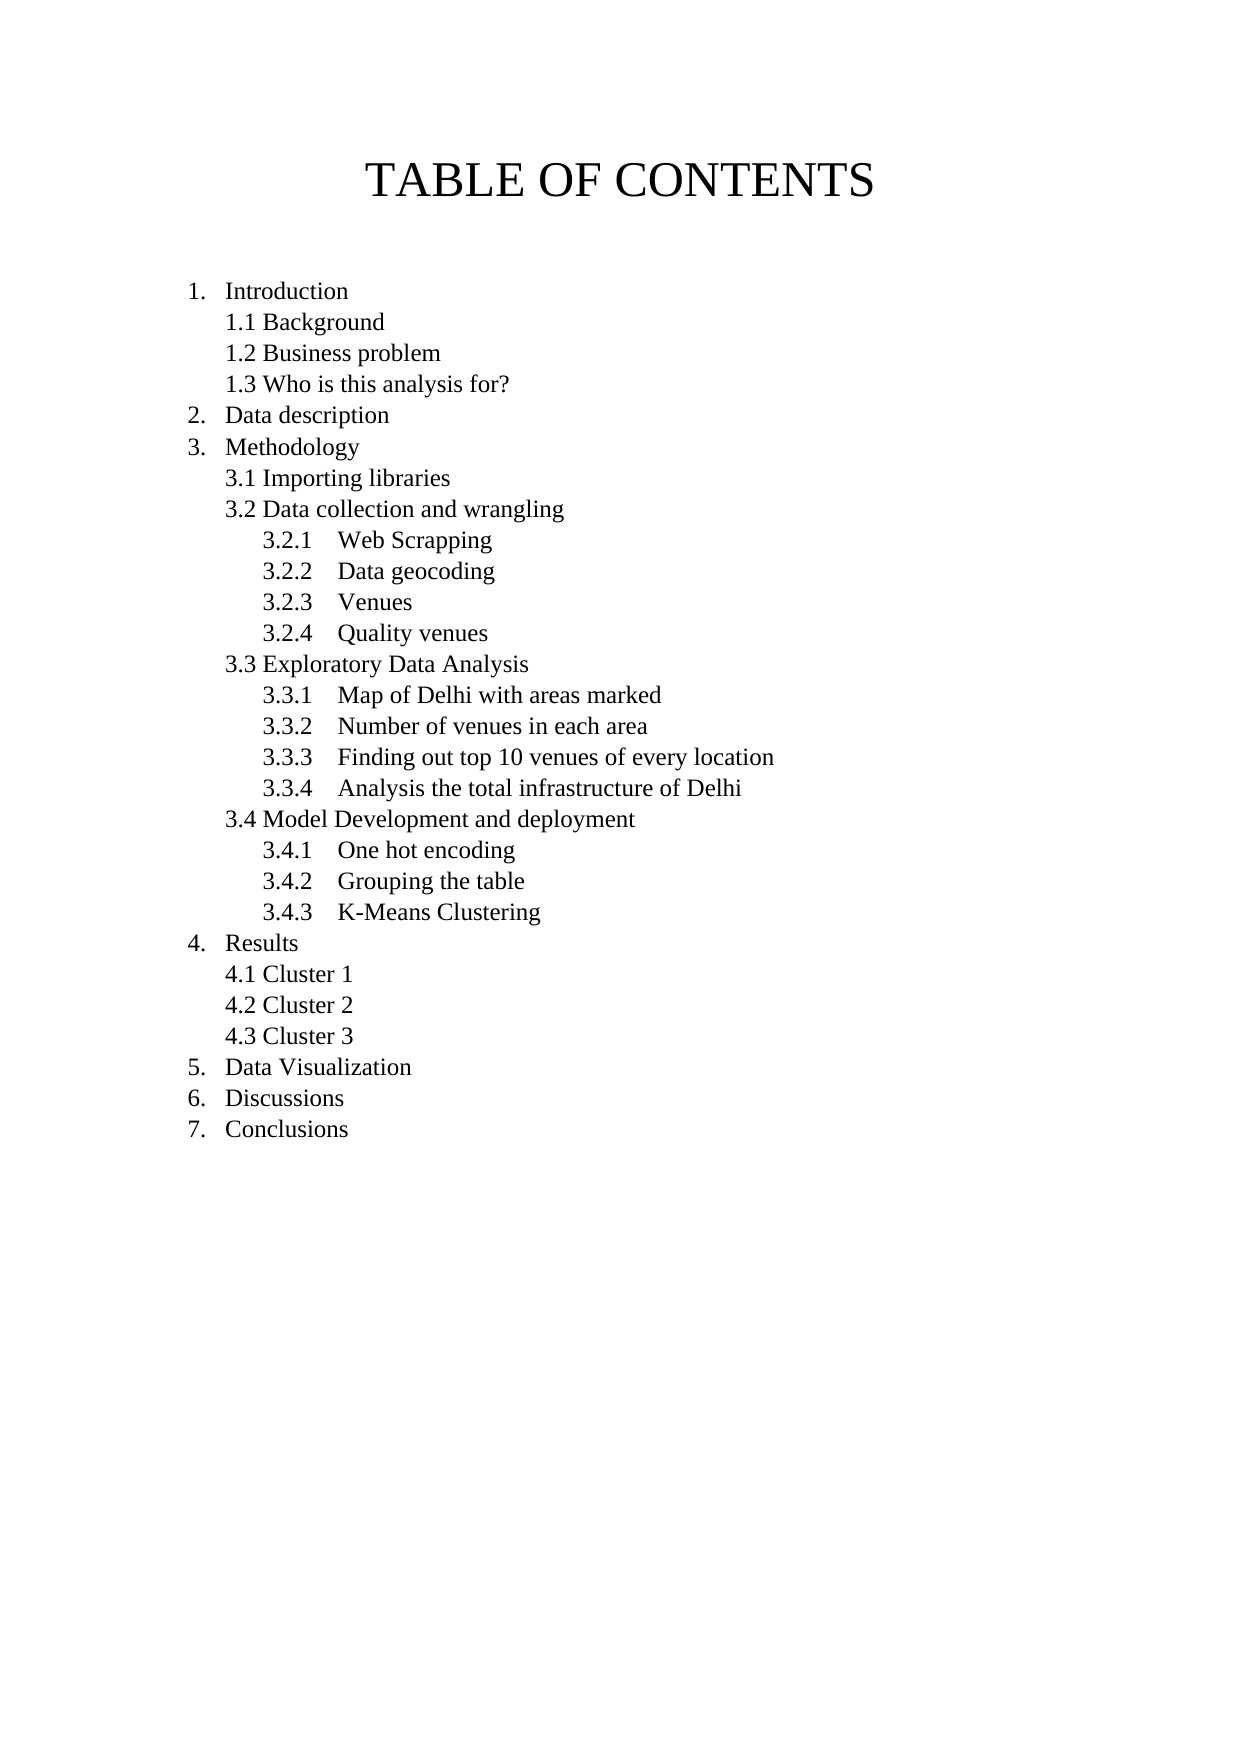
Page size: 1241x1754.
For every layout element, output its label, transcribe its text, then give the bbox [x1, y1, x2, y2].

list Data Visualization [187, 1052, 1090, 1081]
list K-Means Clustering [262, 897, 1090, 926]
list Introduction [187, 276, 1090, 305]
list Data description [187, 401, 1090, 429]
list One hot encoding [262, 835, 1090, 864]
list Background [225, 307, 1090, 336]
list Map of Delhi with areas marked [262, 680, 1090, 709]
list Exploratory Data Analysis [225, 649, 1090, 678]
list Grouping the table [262, 866, 1090, 895]
list Business problem [225, 338, 1090, 367]
list Quality venues [262, 618, 1090, 647]
list Data collection and wrangling [225, 494, 1090, 522]
list Cluster 2 [225, 990, 1090, 1019]
list Methodology [187, 432, 1090, 460]
list Analysis the total infrastructure of Delhi [262, 773, 1090, 802]
list Conclusions [187, 1114, 1090, 1143]
list Finding out top 10 venues of every location [262, 742, 1090, 771]
text TABLE OF CONTENTS [150, 150, 1090, 207]
list Results [187, 928, 1090, 957]
list Data geocoding [262, 556, 1090, 584]
list Web Scrapping [262, 525, 1090, 553]
list Venues [262, 587, 1090, 616]
list Importing libraries [225, 463, 1090, 491]
list Discussions [187, 1083, 1090, 1112]
list Who is this analysis for? [225, 369, 1090, 398]
list Cluster 3 [225, 1021, 1090, 1050]
list Number of venues in each area [262, 711, 1090, 740]
list Model Development and deployment [225, 804, 1090, 833]
list Cluster 1 [225, 959, 1090, 988]
